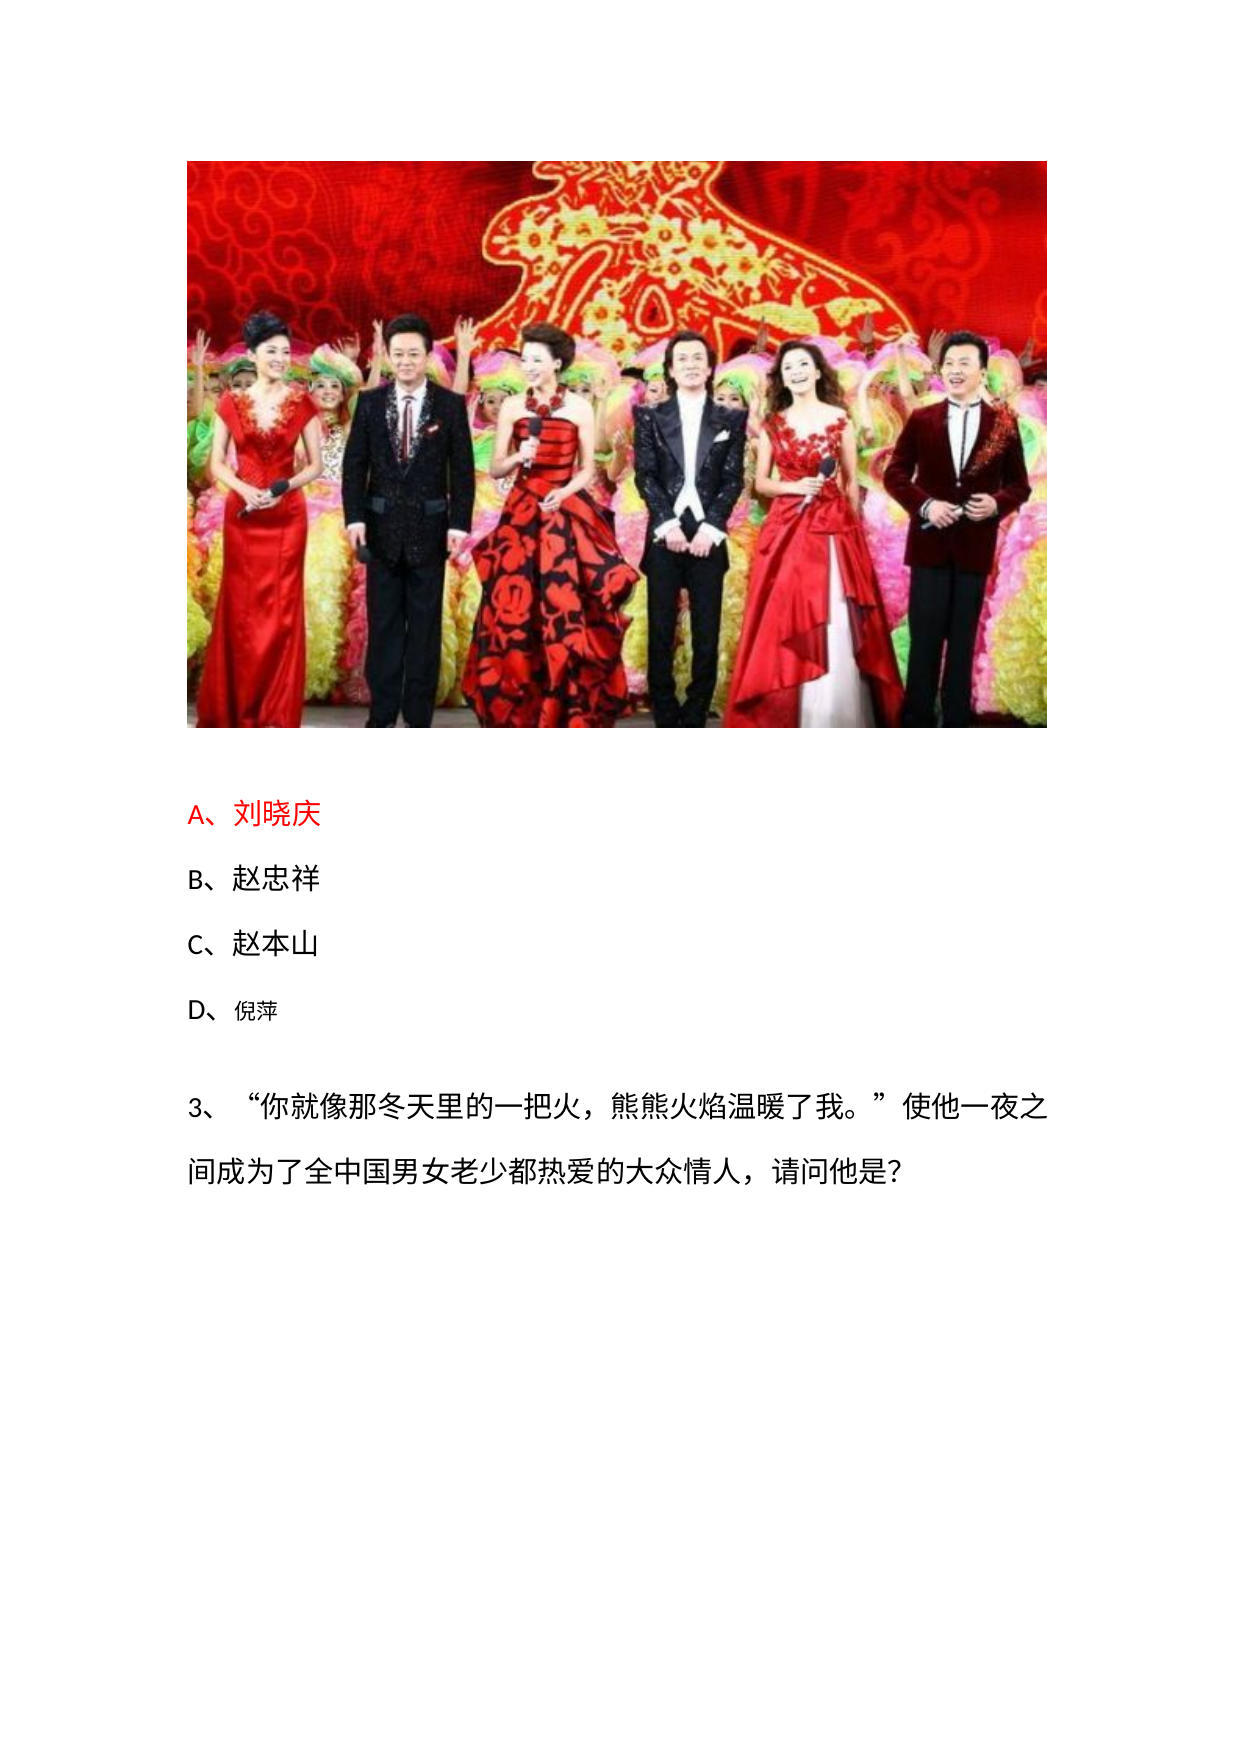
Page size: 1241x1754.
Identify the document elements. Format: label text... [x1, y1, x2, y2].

picture [187, 161, 1047, 728]
text D、倪萍 [187, 974, 1053, 1039]
text C、赵本山 [187, 909, 1053, 974]
text A、刘晓庆 [187, 779, 1053, 844]
text B、赵忠祥 [187, 844, 1053, 909]
text 3、“你就像那冬天里的一把火，熊熊火焰温暖了我。”使他一夜之间成为了全中国男女老少都热爱的大众情人，请问他是？ [187, 1072, 1053, 1202]
